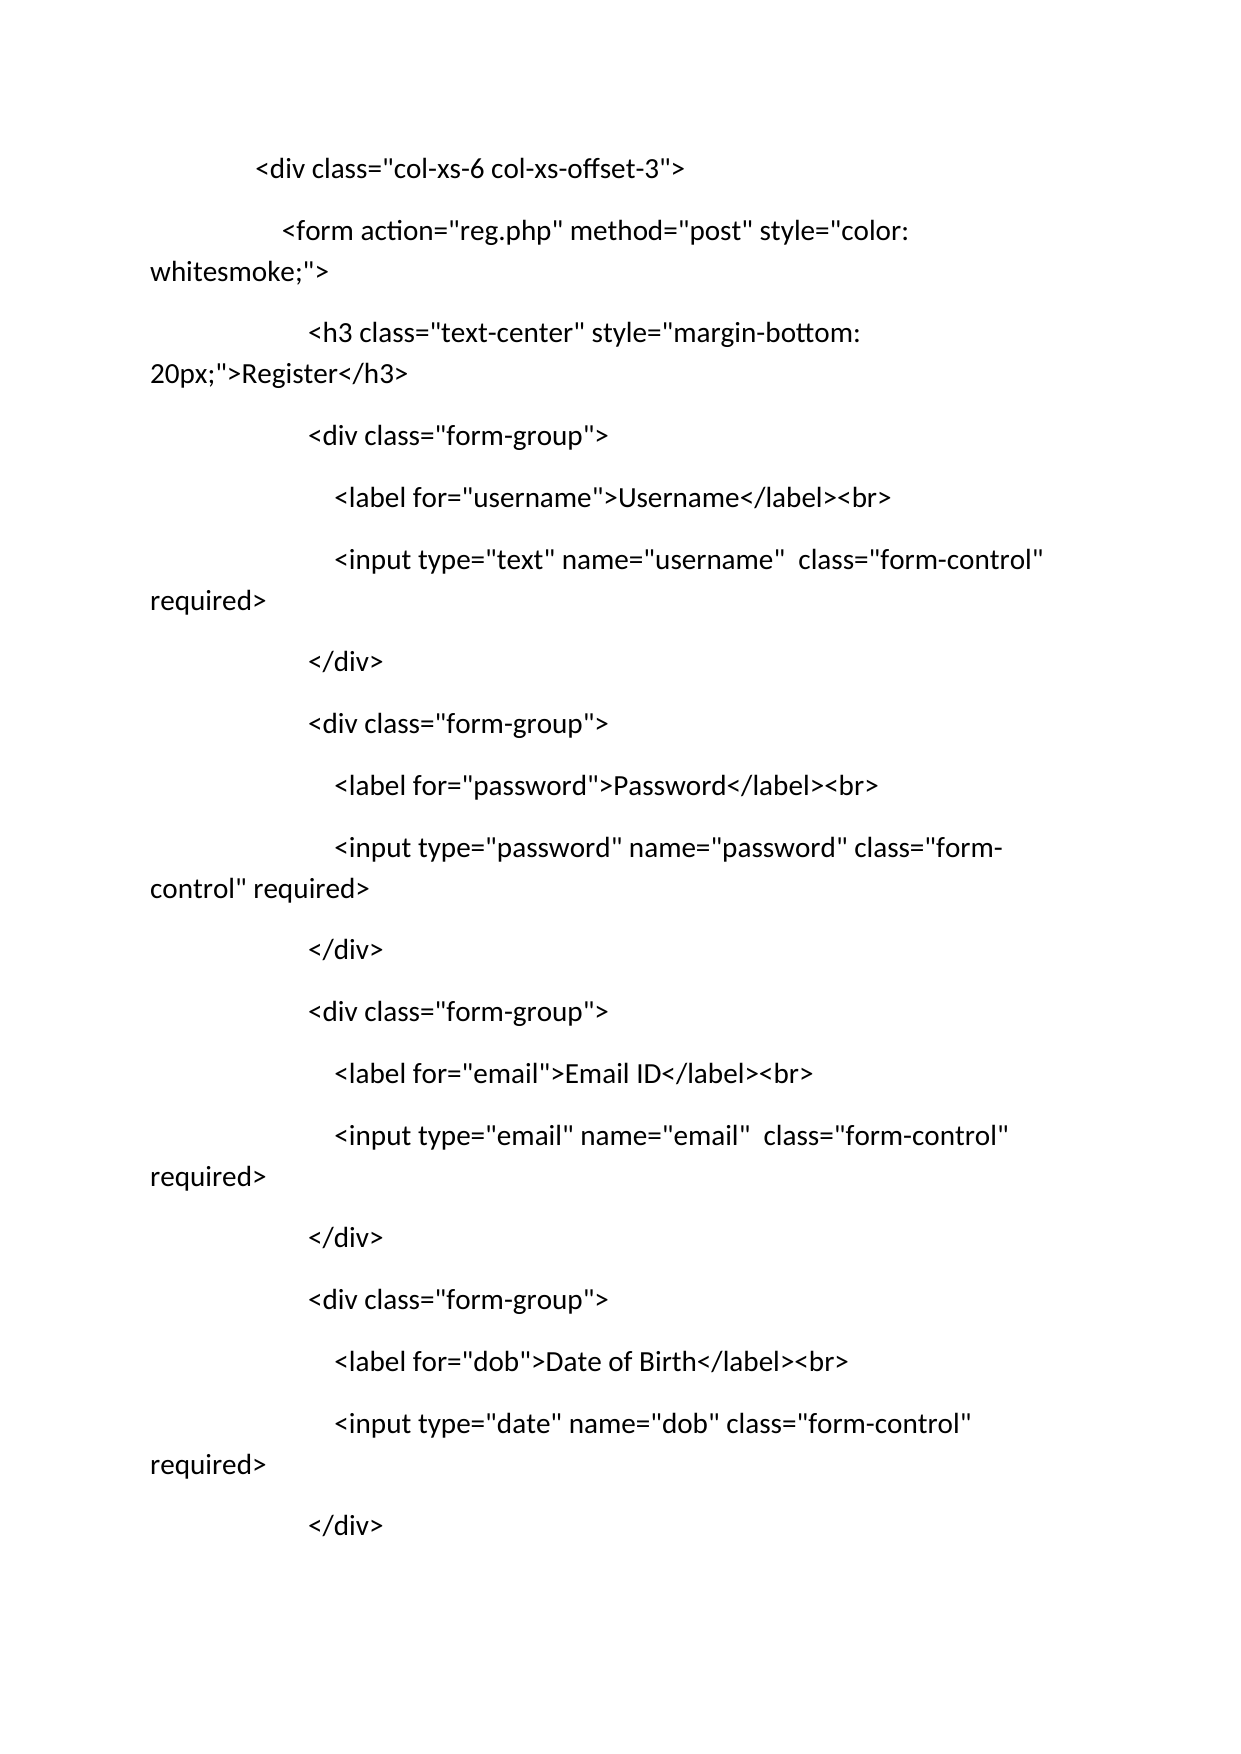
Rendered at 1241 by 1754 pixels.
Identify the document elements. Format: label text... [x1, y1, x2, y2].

text <div class="col-xs-6 col-xs-offset-3"> [150, 150, 1090, 186]
text </div> [150, 1507, 1090, 1543]
text <input type="email" name="email" class="form-control" required> [150, 1117, 1090, 1193]
text <label for="email">Email ID</label><br> [150, 1055, 1090, 1091]
text <div class="form-group"> [150, 1281, 1090, 1317]
text <label for="password">Password</label><br> [150, 767, 1090, 803]
text <label for="username">Username</label><br> [150, 479, 1090, 514]
text <label for="dob">Date of Birth</label><br> [150, 1343, 1090, 1379]
text </div> [150, 1219, 1090, 1255]
text <input type="text" name="username" class="form-control" required> [150, 541, 1090, 617]
text <div class="form-group"> [150, 417, 1090, 453]
text </div> [150, 643, 1090, 679]
text <input type="date" name="dob" class="form-control" required> [150, 1405, 1090, 1481]
text <input type="password" name="password" class="form-control" required> [150, 829, 1090, 905]
text <div class="form-group"> [150, 993, 1090, 1029]
text </div> [150, 931, 1090, 967]
text <div class="form-group"> [150, 705, 1090, 741]
text <form action="reg.php" method="post" style="color: whitesmoke;"> [150, 212, 1090, 288]
text <h3 class="text-center" style="margin-bottom: 20px;">Register</h3> [150, 314, 1090, 391]
